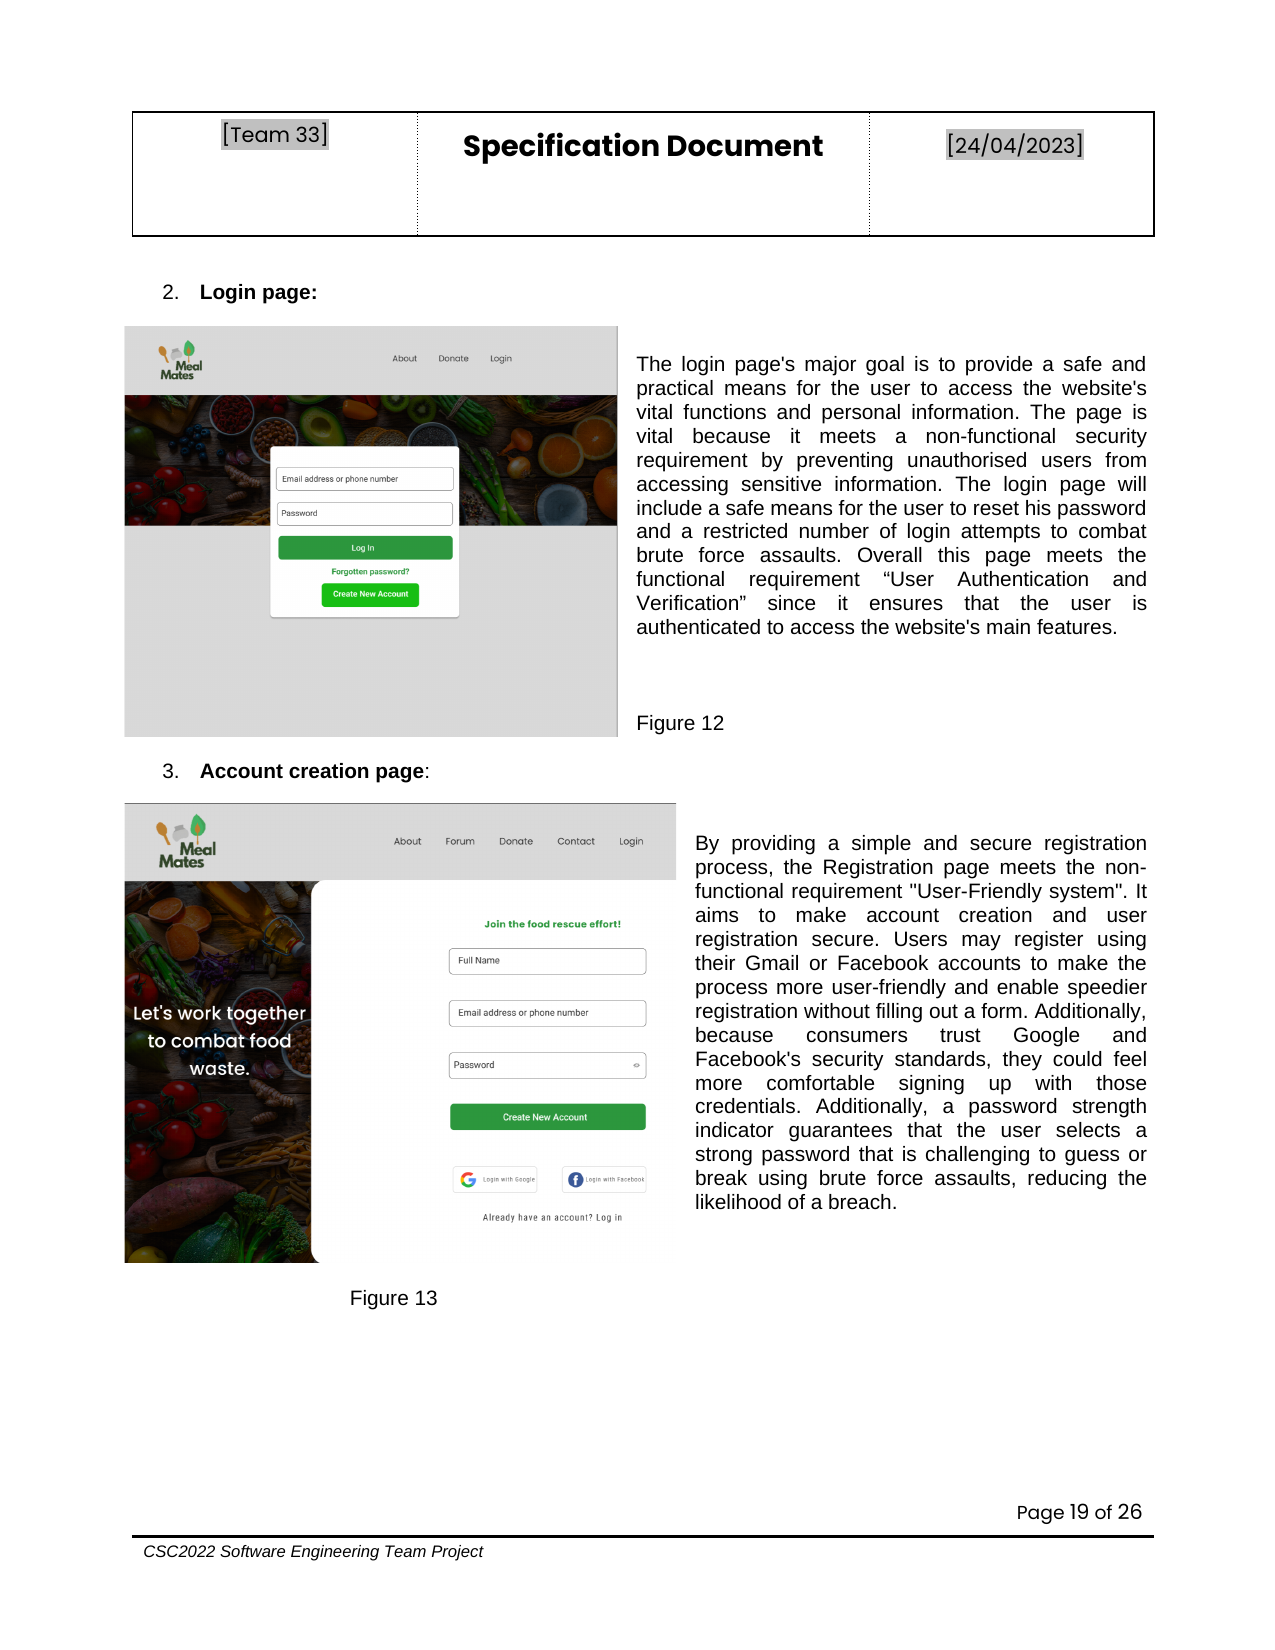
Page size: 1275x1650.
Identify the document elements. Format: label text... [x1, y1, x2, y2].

picture [124, 326, 618, 737]
picture [124, 803, 677, 1263]
text Figure 13 [124, 1286, 1147, 1310]
text By providing a simple and secure registration process, the Registration page meets the non-functional requirement "User-Friendly system". It aims to make account creation and user registration secure. Users may register using their Gmail or Facebook accounts to make the process more user-friendly and enable speedier registration without filling out a form. Additionally, because consumers trust Google and Facebook's security standards, they could feel more comfortable signing up with those credentials. Additionally, a password strength indicator guarantees that the user selects a strong password that is challenging to guess or break using brute force assaults, reducing the likelihood of a breach. [677, 831, 1147, 1214]
text Figure 12 [618, 711, 1147, 735]
list Account creation page: [162, 759, 1147, 783]
list Login page: [162, 280, 1147, 304]
text The login page's major goal is to provide a safe and practical means for the user to access the website's vital functions and personal information. The page is vital because it meets a non-functional security requirement by preventing unauthorised users from accessing sensitive information. The login page will include a safe means for the user to reset his password and a restricted number of login attempts to combat brute force assaults. Overall this page meets the functional requirement “User Authentication and Verification” since it ensures that the user is authenticated to access the website's main features. [618, 352, 1147, 639]
